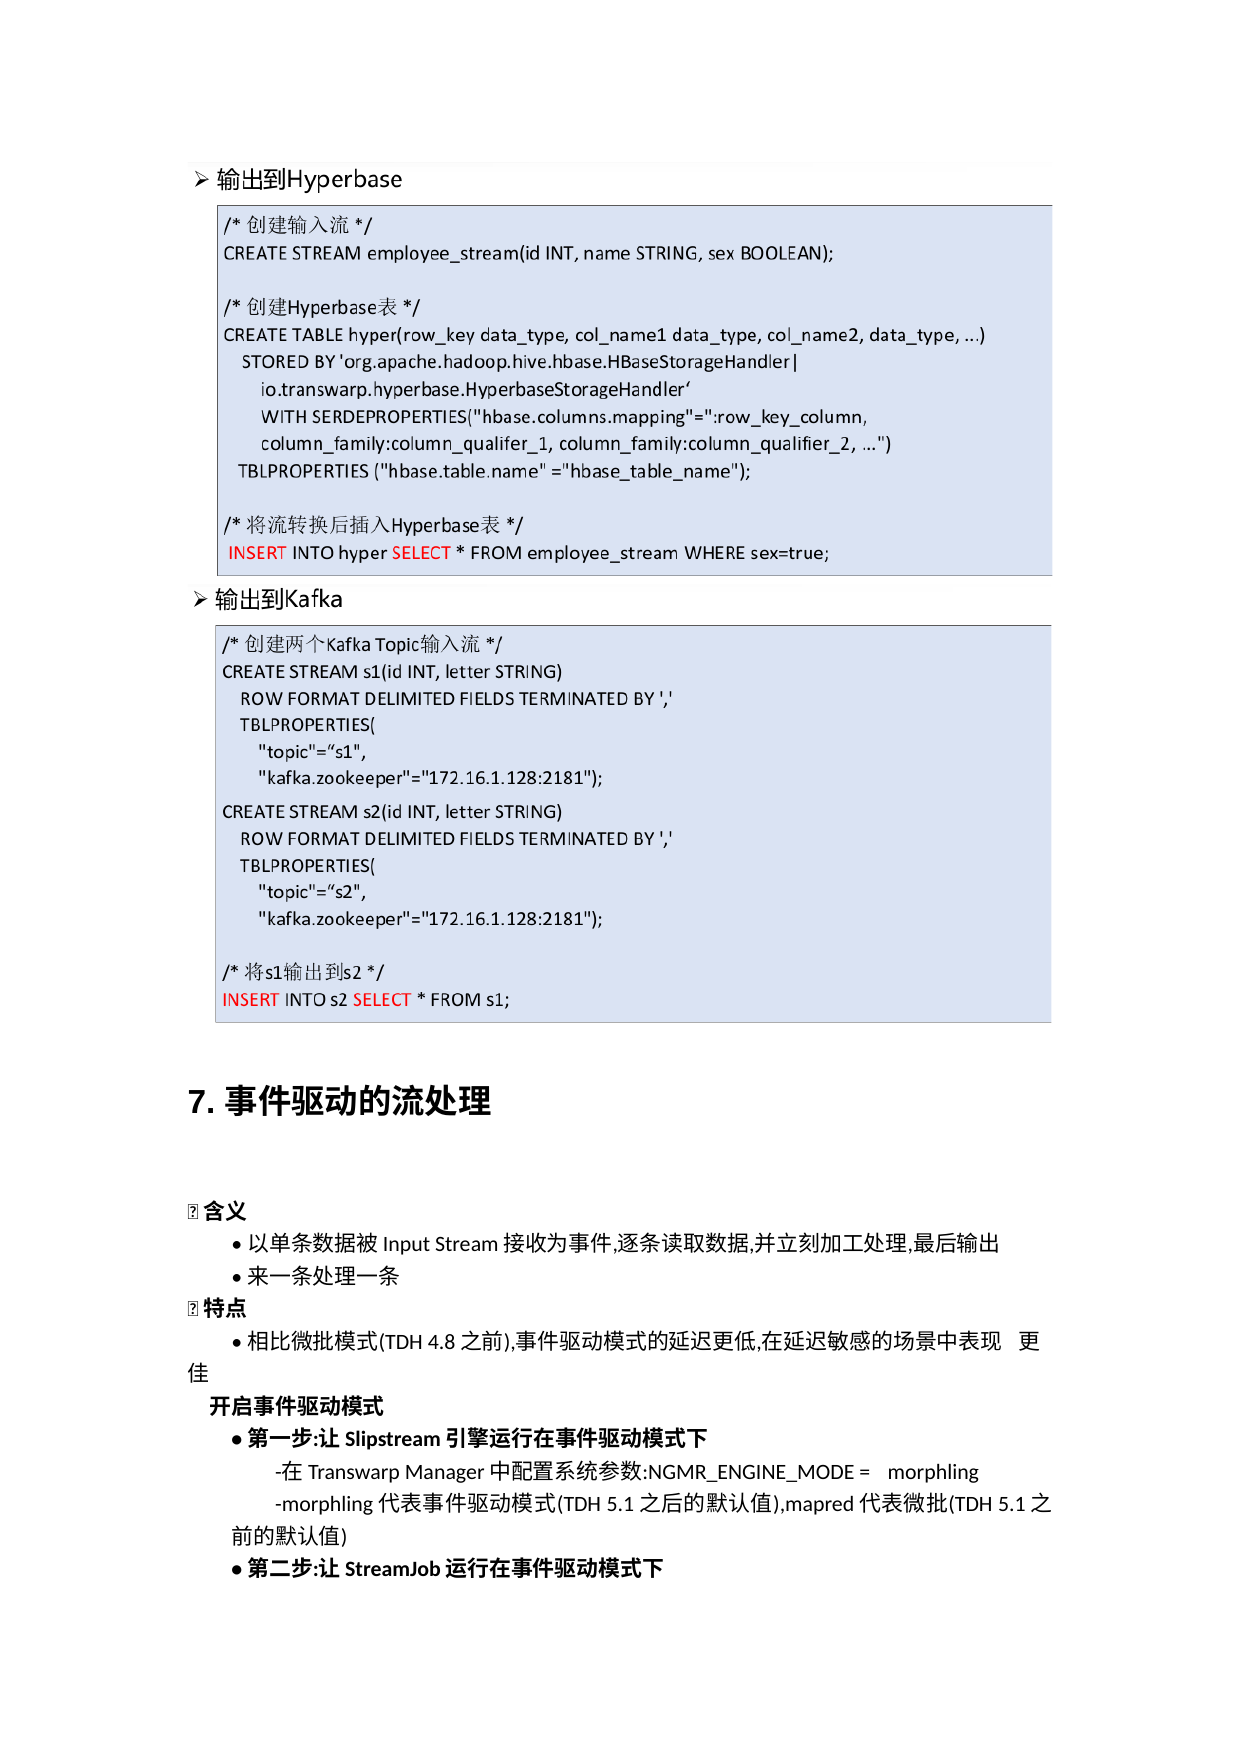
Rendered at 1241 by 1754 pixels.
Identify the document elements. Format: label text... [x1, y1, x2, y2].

list • 来一条处理一条 [187, 1258, 1053, 1291]
list • 第二步:让StreamJob运行在事件驱动模式下 [187, 1551, 1053, 1583]
subtitle 事件驱动的流处理 [187, 1067, 1053, 1132]
list -morphling代表事件驱动模式(TDH 5.1之后的默认值),mapred代表微批(TDH 5.1之前的默认值) [231, 1486, 1053, 1551]
list -在Transwarp Manager中配置系统参数:NGMR_ENGINE_MODE = morphling [231, 1453, 1053, 1486]
list  特点 [187, 1291, 1053, 1323]
list • 以单条数据被Input Stream接收为事件,逐条读取数据,并立刻加工处理,最后输出 [187, 1226, 1053, 1258]
list • 第一步:让Slipstream引擎运行在事件驱动模式下 [187, 1421, 1053, 1453]
list  含义 [187, 1193, 1053, 1226]
picture [187, 162, 1053, 576]
list • 相比微批模式(TDH 4.8之前),事件驱动模式的延迟更低,在延迟敏感的场景中表现 更佳 [187, 1323, 1053, 1388]
list 开启事件驱动模式 [187, 1388, 1053, 1421]
picture [187, 584, 1052, 1023]
